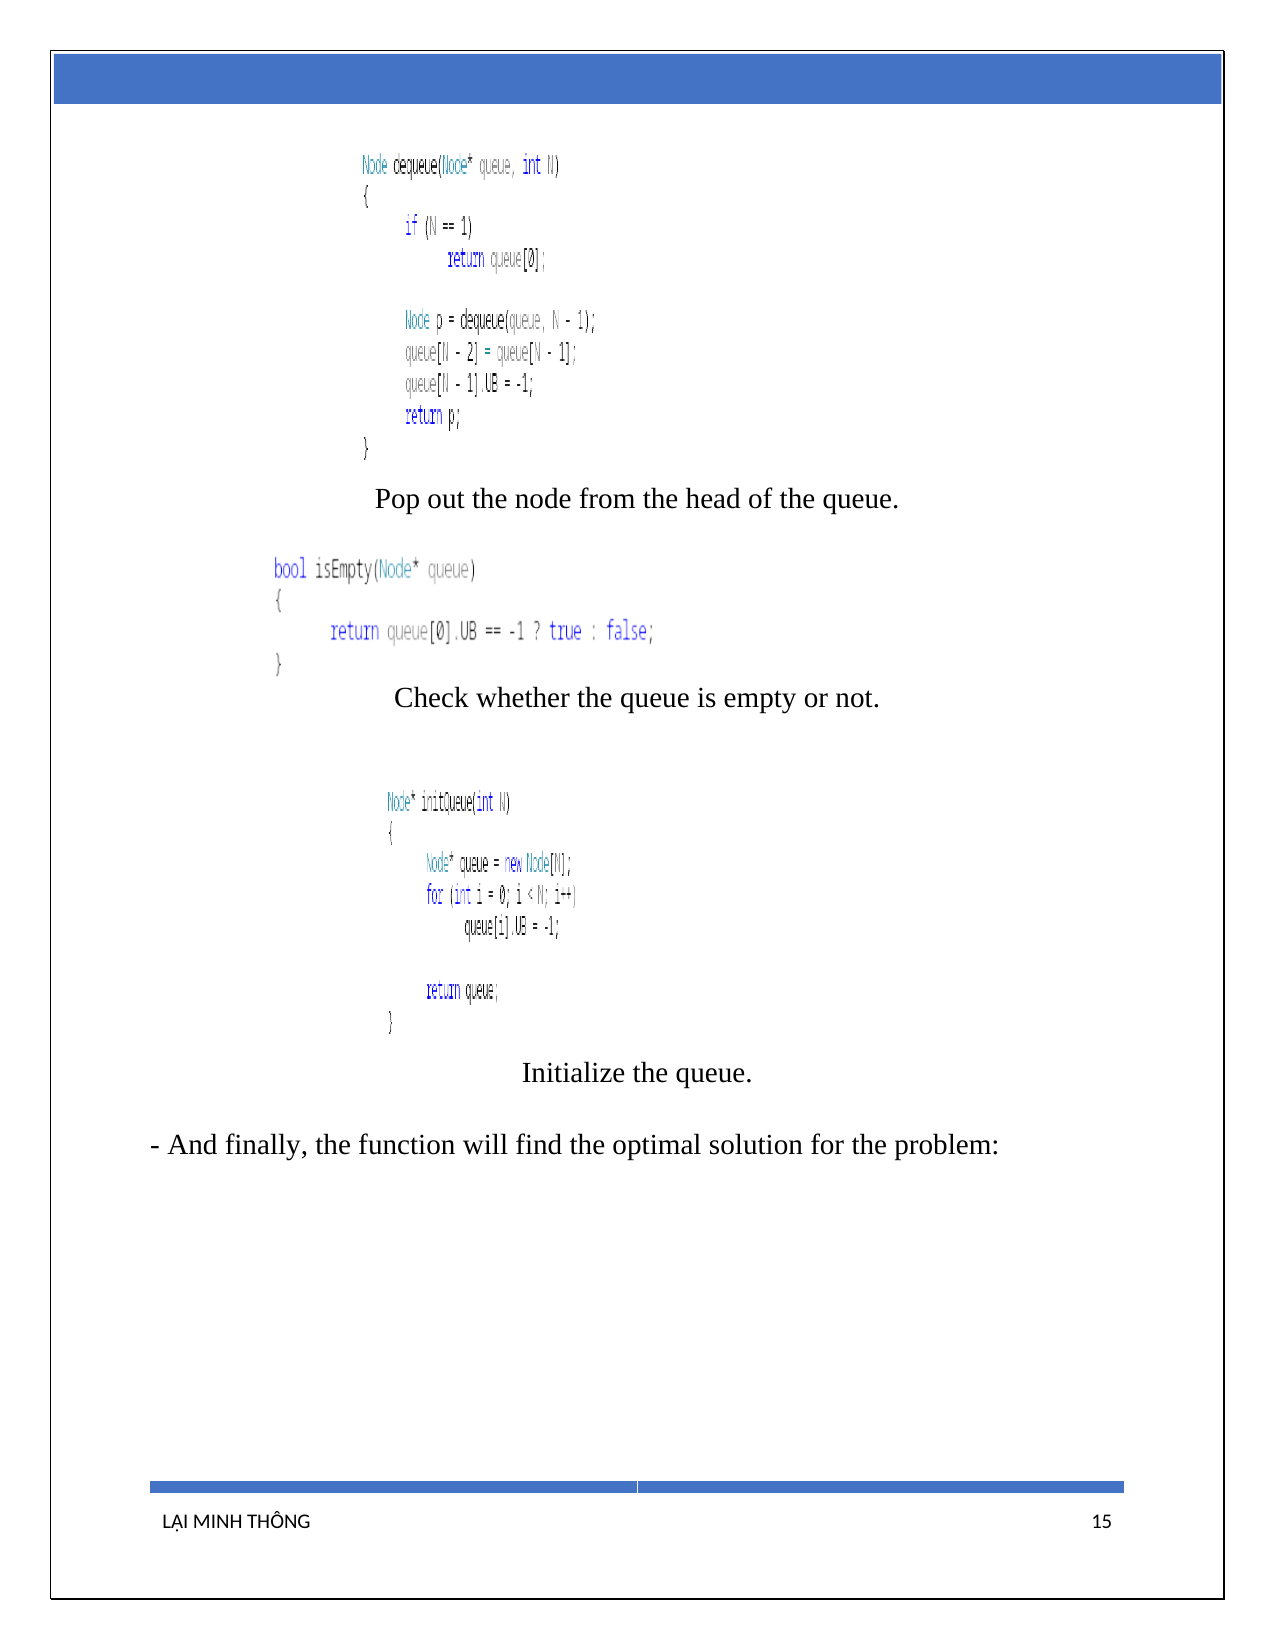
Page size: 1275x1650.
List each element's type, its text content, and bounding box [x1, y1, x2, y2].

list Initialize the queue. [150, 1055, 1124, 1088]
list Check whether the queue is empty or not. [150, 681, 1124, 714]
list Pop out the node from the head of the queue. [150, 481, 1124, 515]
list And finally, the function will find the optimal solution for the problem: [150, 1127, 1124, 1161]
